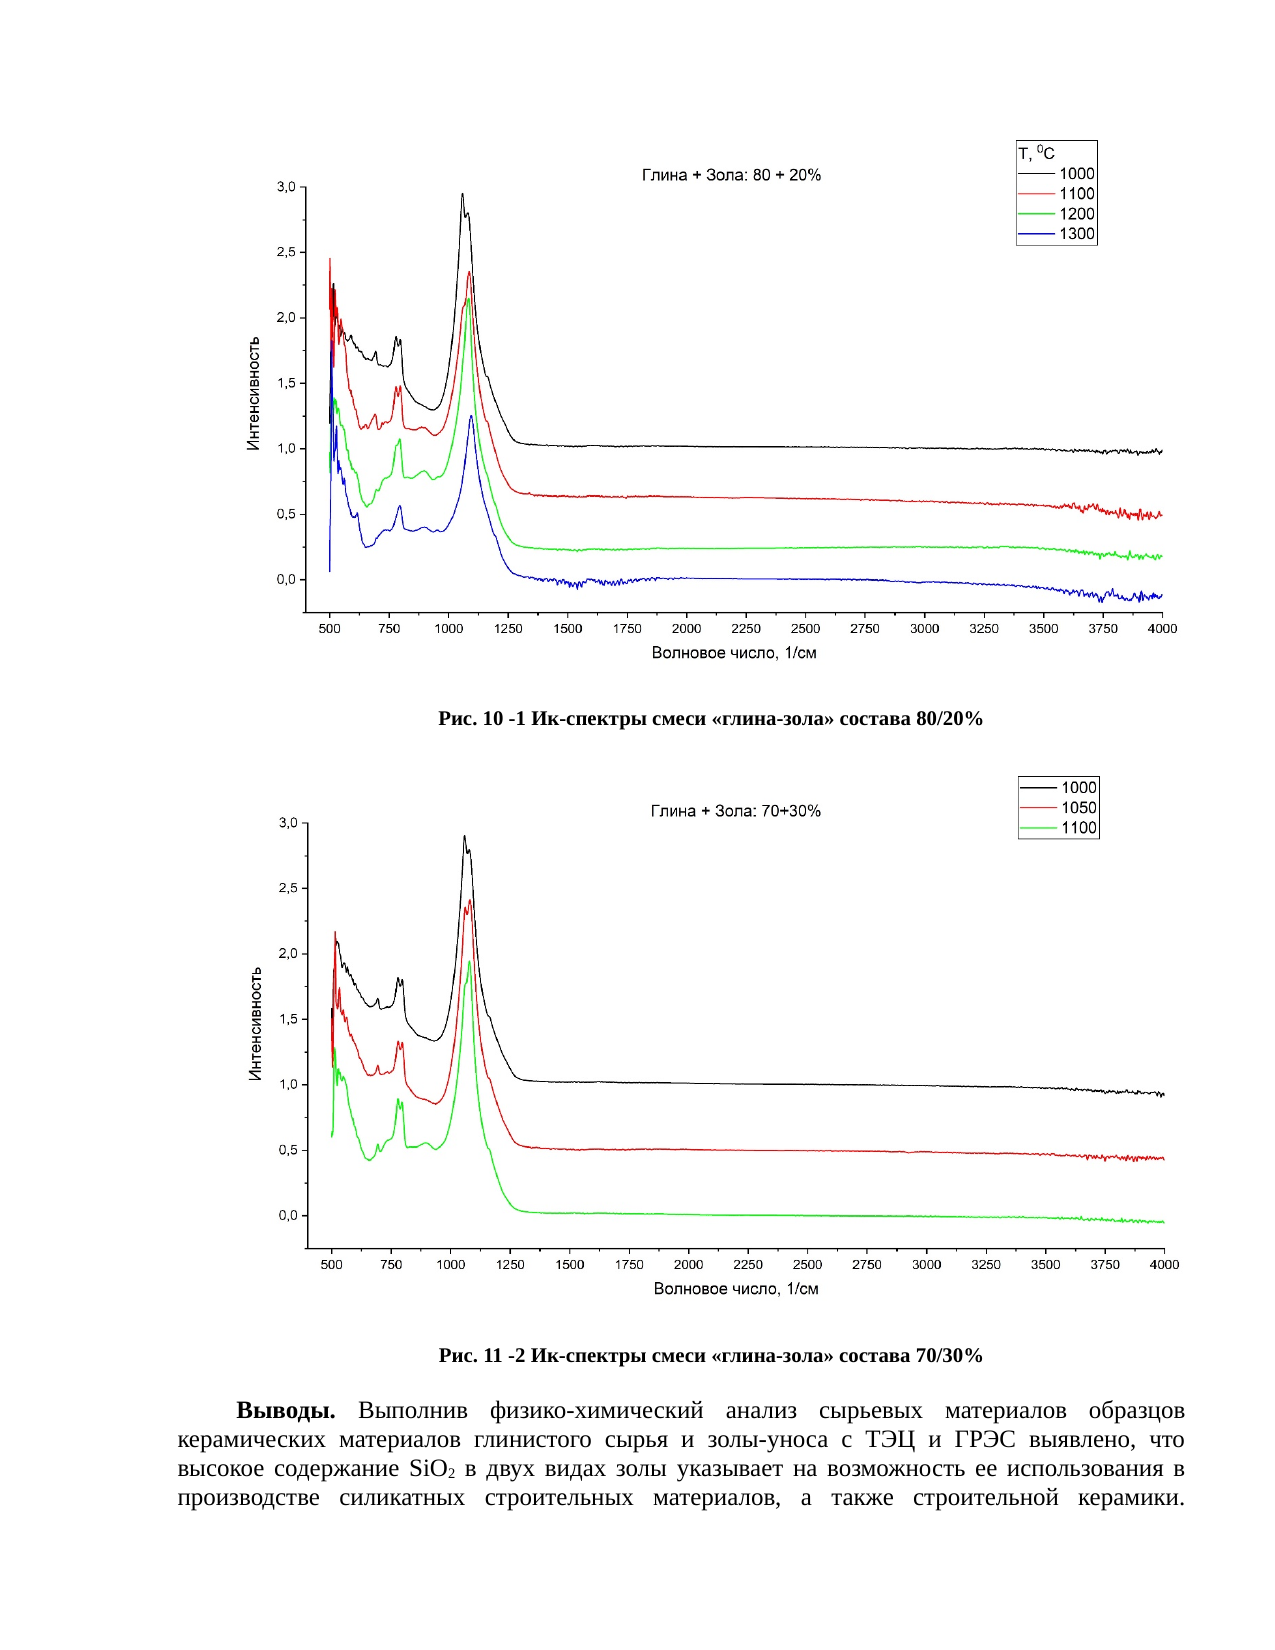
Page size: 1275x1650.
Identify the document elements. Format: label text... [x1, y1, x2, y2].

text Рис. 10 - Ик-спектры смеси «глина-зола» состава 80/20% [177, 706, 1186, 730]
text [177, 1396, 1186, 1511]
picture [238, 754, 1184, 1314]
text Рис. 11 - Ик-спектры смеси «глина-зола» состава 70/30% [177, 1343, 1186, 1367]
picture [236, 118, 1182, 678]
